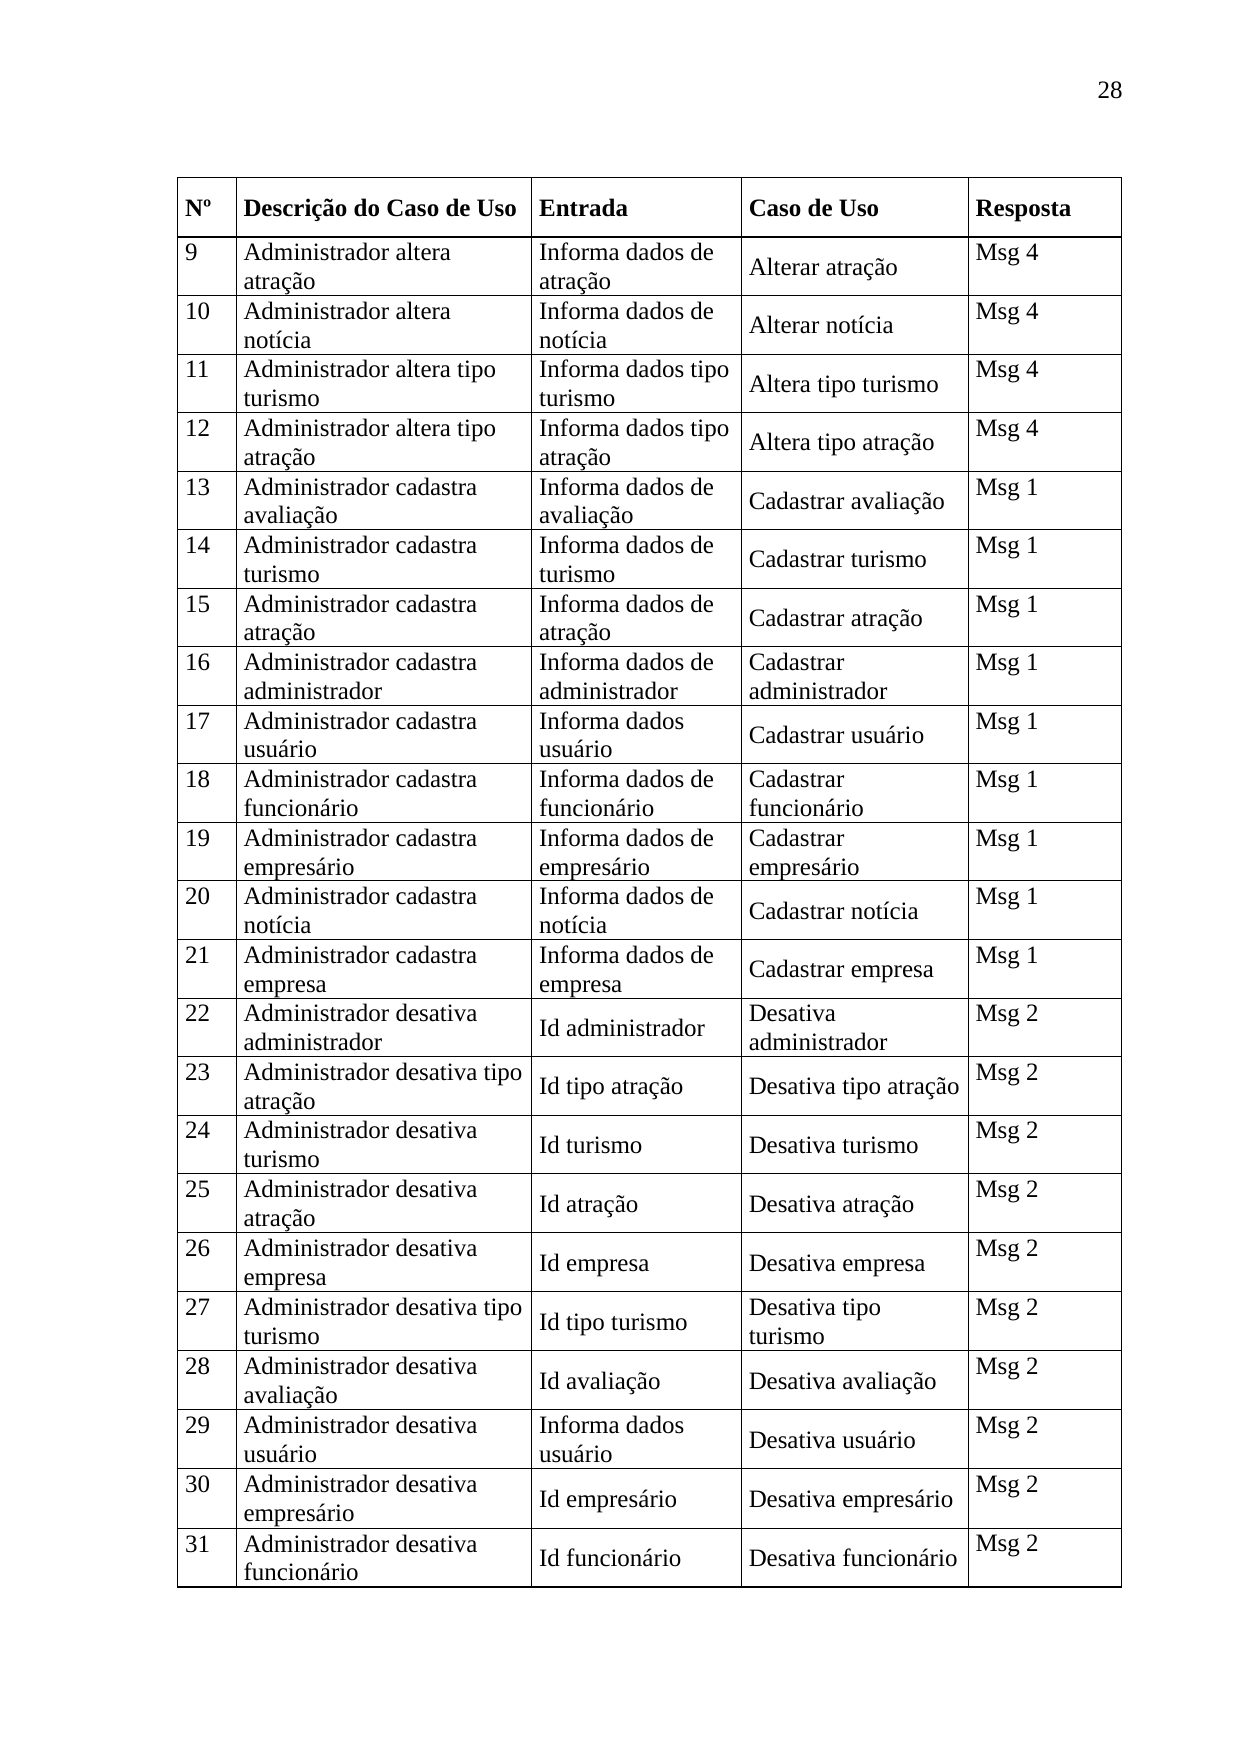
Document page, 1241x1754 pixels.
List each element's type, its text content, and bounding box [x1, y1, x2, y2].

table_cell [178, 706, 236, 763]
table_cell [178, 1469, 236, 1527]
table_cell Msg 2 [969, 1057, 1121, 1114]
table_cell Administrador desativa tipo atração [237, 1057, 531, 1114]
table_cell Msg 1 [969, 647, 1121, 705]
table_cell Msg 4 [969, 296, 1121, 353]
table_cell Altera tipo atração [742, 413, 968, 471]
table_cell Informa dados de avaliação [532, 472, 741, 529]
table_cell Administrador desativa administrador [237, 999, 531, 1056]
table_cell Administrador altera atração [237, 238, 531, 295]
table_cell [178, 1292, 236, 1350]
table_cell Administrador cadastra funcionário [237, 764, 531, 822]
table_cell Msg 1 [969, 589, 1121, 646]
table_cell Id turismo [532, 1116, 741, 1173]
table_header Descrição do Caso de Uso [237, 178, 531, 236]
table_cell Id tipo turismo [532, 1292, 741, 1350]
table_header Entrada [532, 178, 741, 236]
table_cell Msg 2 [969, 1292, 1121, 1350]
table_cell Desativa funcionário [742, 1529, 968, 1586]
table_cell Desativa empresa [742, 1233, 968, 1291]
table_cell Administrador cadastra usuário [237, 706, 531, 763]
table_cell Desativa turismo [742, 1116, 968, 1173]
table_cell Administrador desativa turismo [237, 1116, 531, 1173]
table_cell Msg 2 [969, 1351, 1121, 1409]
table_cell [178, 1174, 236, 1232]
table_cell Informa dados de atração [532, 238, 741, 295]
table_cell [178, 1233, 236, 1291]
table_cell Cadastrar funcionário [742, 764, 968, 822]
table_cell [178, 1529, 236, 1586]
table_cell Administrador cadastra empresário [237, 823, 531, 880]
table_cell [178, 823, 236, 880]
table_cell Administrador cadastra empresa [237, 940, 531, 997]
table_cell Msg 2 [969, 1529, 1121, 1586]
table_cell Informa dados de empresa [532, 940, 741, 997]
table_cell Informa dados tipo atração [532, 413, 741, 471]
table_cell Informa dados de atração [532, 589, 741, 646]
table_cell Administrador desativa usuário [237, 1410, 531, 1468]
table_cell [178, 589, 236, 646]
table_cell Administrador desativa funcionário [237, 1529, 531, 1586]
table_cell [178, 238, 236, 295]
table_cell Administrador cadastra notícia [237, 881, 531, 939]
table_cell [178, 530, 236, 588]
table_cell Cadastrar empresário [742, 823, 968, 880]
table_cell Msg 1 [969, 472, 1121, 529]
table_cell Alterar notícia [742, 296, 968, 353]
table_cell [178, 296, 236, 353]
table_cell [178, 647, 236, 705]
table_cell Msg 4 [969, 355, 1121, 412]
table_cell Administrador cadastra administrador [237, 647, 531, 705]
table_cell [178, 1057, 236, 1114]
table_cell Cadastrar turismo [742, 530, 968, 588]
table_cell Msg 2 [969, 1410, 1121, 1468]
table_cell [178, 940, 236, 997]
table_cell Msg 2 [969, 1469, 1121, 1527]
table_header Nº [178, 178, 236, 236]
table_cell Informa dados de funcionário [532, 764, 741, 822]
table_cell Desativa administrador [742, 999, 968, 1056]
table_cell Informa dados de administrador [532, 647, 741, 705]
table_cell Informa dados tipo turismo [532, 355, 741, 412]
table_cell Administrador cadastra turismo [237, 530, 531, 588]
table_header Resposta [969, 178, 1121, 236]
table_cell [178, 1351, 236, 1409]
table_cell Administrador cadastra atração [237, 589, 531, 646]
table_cell [178, 881, 236, 939]
table_cell Informa dados de empresário [532, 823, 741, 880]
table_cell Cadastrar usuário [742, 706, 968, 763]
table_cell Msg 1 [969, 881, 1121, 939]
table_cell Informa dados usuário [532, 706, 741, 763]
table_cell Informa dados usuário [532, 1410, 741, 1468]
table_cell Msg 1 [969, 764, 1121, 822]
table_cell Id atração [532, 1174, 741, 1232]
table_cell [178, 1410, 236, 1468]
table_cell Id avaliação [532, 1351, 741, 1409]
table_cell Msg 4 [969, 238, 1121, 295]
table_cell Cadastrar atração [742, 589, 968, 646]
table_cell Desativa avaliação [742, 1351, 968, 1409]
table_cell Id administrador [532, 999, 741, 1056]
table_cell Msg 1 [969, 530, 1121, 588]
table_cell Administrador desativa empresa [237, 1233, 531, 1291]
table_cell Administrador desativa avaliação [237, 1351, 531, 1409]
table_cell Cadastrar empresa [742, 940, 968, 997]
table_cell Informa dados de turismo [532, 530, 741, 588]
table_cell [178, 472, 236, 529]
table_cell [178, 355, 236, 412]
table_cell Desativa empresário [742, 1469, 968, 1527]
table_cell Msg 2 [969, 1174, 1121, 1232]
table_cell Alterar atração [742, 238, 968, 295]
table_cell Msg 1 [969, 823, 1121, 880]
table_cell Desativa tipo turismo [742, 1292, 968, 1350]
table_cell Administrador altera tipo turismo [237, 355, 531, 412]
table_cell Msg 4 [969, 413, 1121, 471]
table_cell Msg 2 [969, 999, 1121, 1056]
table_cell [178, 764, 236, 822]
table_cell [178, 999, 236, 1056]
table_cell Desativa tipo atração [742, 1057, 968, 1114]
table_cell [178, 413, 236, 471]
table_cell Msg 2 [969, 1233, 1121, 1291]
table_cell Cadastrar avaliação [742, 472, 968, 529]
table_cell Cadastrar administrador [742, 647, 968, 705]
table_cell Desativa atração [742, 1174, 968, 1232]
table_cell Administrador altera tipo atração [237, 413, 531, 471]
table_cell Msg 1 [969, 706, 1121, 763]
table_cell Administrador cadastra avaliação [237, 472, 531, 529]
table_cell Msg 2 [969, 1116, 1121, 1173]
table_cell Id funcionário [532, 1529, 741, 1586]
table_cell Altera tipo turismo [742, 355, 968, 412]
table_cell Administrador desativa atração [237, 1174, 531, 1232]
table_header Caso de Uso [742, 178, 968, 236]
table_cell Administrador altera notícia [237, 296, 531, 353]
table_cell Informa dados de notícia [532, 881, 741, 939]
table_cell Administrador desativa empresário [237, 1469, 531, 1527]
table_cell Id tipo atração [532, 1057, 741, 1114]
table_cell Id empresa [532, 1233, 741, 1291]
table_cell Msg 1 [969, 940, 1121, 997]
table_cell [178, 1116, 236, 1173]
table_cell Id empresário [532, 1469, 741, 1527]
table_cell Cadastrar notícia [742, 881, 968, 939]
table_cell Informa dados de notícia [532, 296, 741, 353]
table_cell Desativa usuário [742, 1410, 968, 1468]
table_cell Administrador desativa tipo turismo [237, 1292, 531, 1350]
